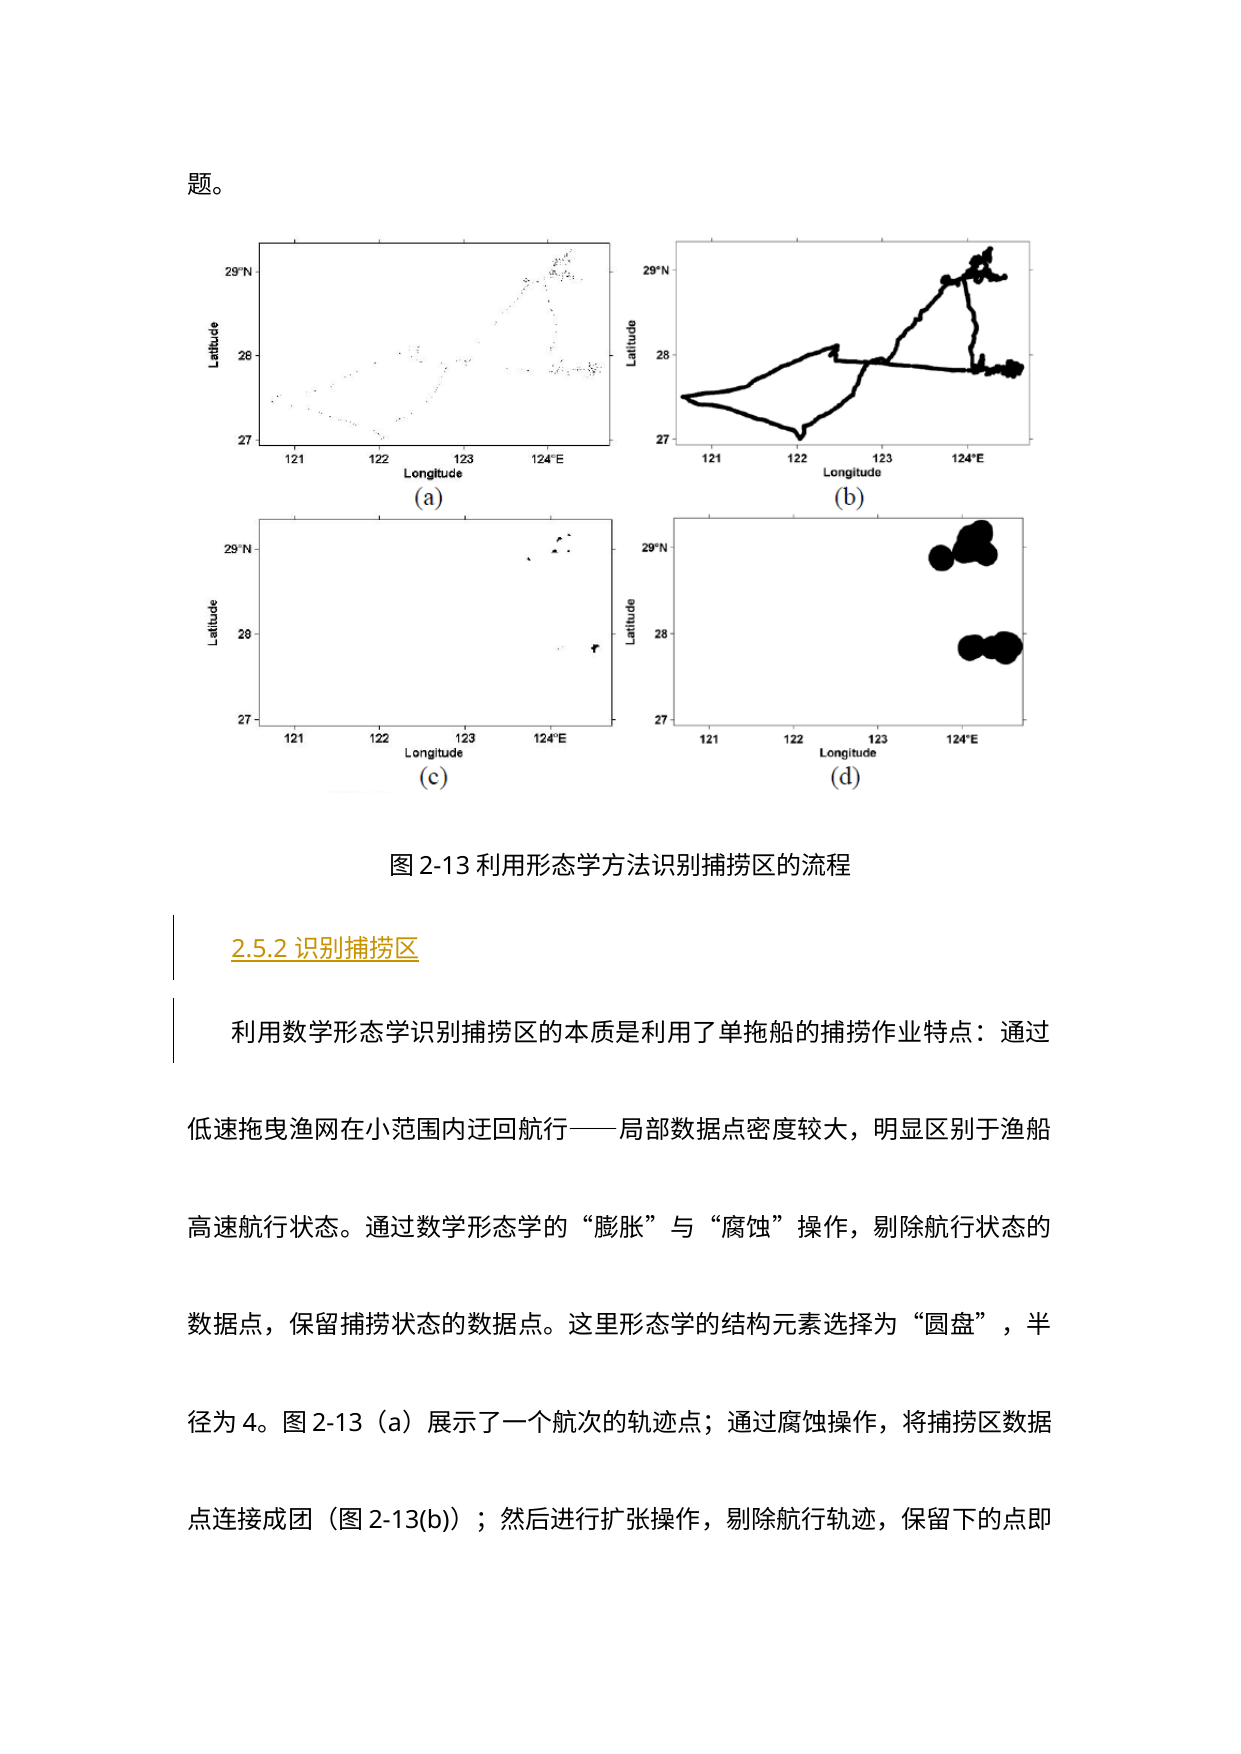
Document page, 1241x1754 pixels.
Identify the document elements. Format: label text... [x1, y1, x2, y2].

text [187, 998, 1053, 1550]
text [187, 150, 1053, 215]
text 图2-13 利用形态学方法识别捕捞区的流程 [187, 831, 1053, 896]
picture [201, 233, 1040, 793]
